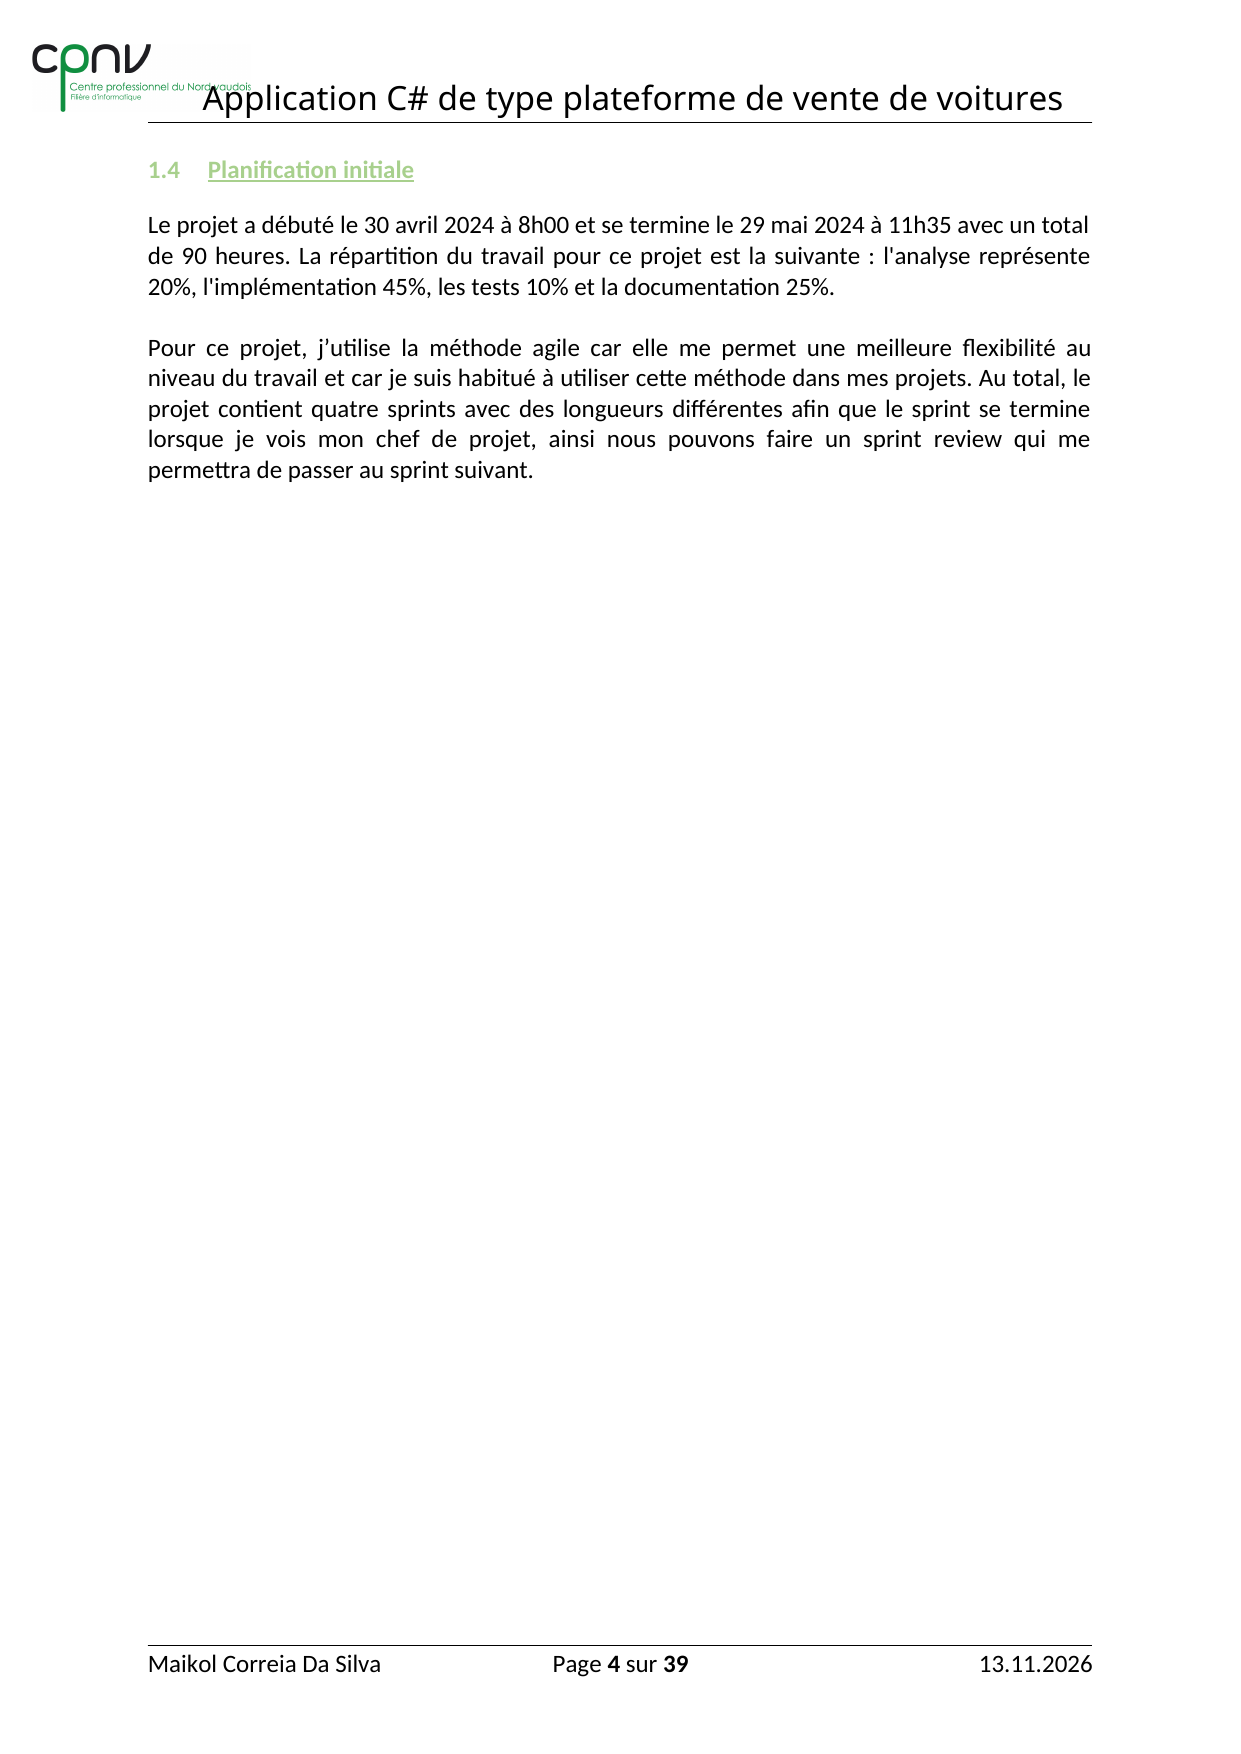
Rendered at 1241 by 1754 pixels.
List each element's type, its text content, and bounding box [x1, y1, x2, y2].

picture [32, 44, 251, 112]
subtitle Planification initiale [148, 154, 1092, 184]
text Le projet a débuté le 30 avril 2024 à 8h00 et se termine le 29 mai 2024 à 11h35 avec un total de 90 heures. La répartition du travail pour ce projet est la suivante : l'analyse représente 20%, l'implémentation 45%, les tests 10% et la documentation 25%. [148, 209, 1092, 301]
text Pour ce projet, j’utilise la méthode agile car elle me permet une meilleure flexibilité au niveau du travail et car je suis habitué à utiliser cette méthode dans mes projets. Au total, le projet contient quatre sprints avec des longueurs différentes afin que le sprint se termine lorsque je vois mon chef de projet, ainsi nous pouvons faire un sprint review qui me permettra de passer au sprint suivant. [148, 332, 1092, 484]
picture [229, 94, 239, 108]
